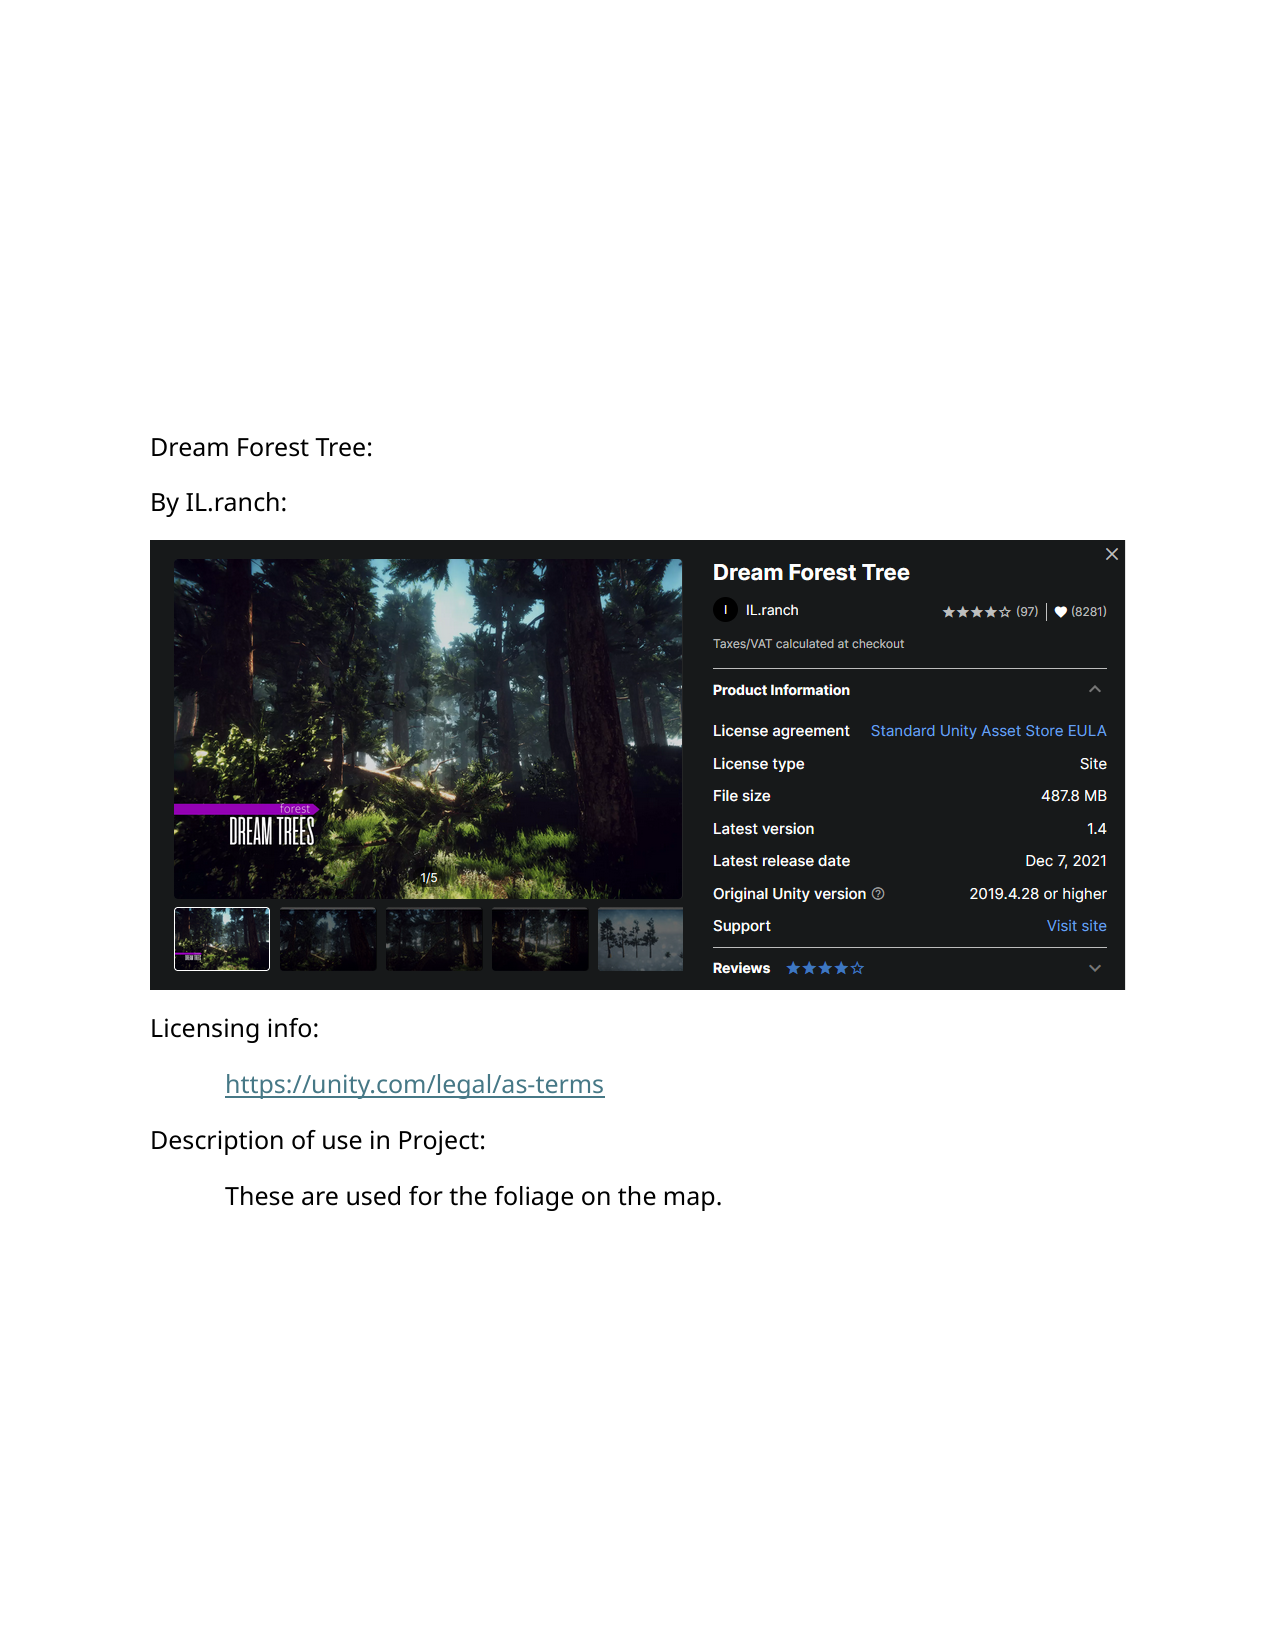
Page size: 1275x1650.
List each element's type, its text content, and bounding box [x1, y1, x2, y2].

text Licensing info: [150, 1011, 1125, 1045]
text https://unity.com/legal/as-terms [150, 1067, 1125, 1101]
text By IL.ranch: [150, 485, 1125, 519]
text These are used for the foliage on the map. [150, 1179, 1125, 1213]
picture [150, 540, 1125, 990]
text Description of use in Project: [150, 1123, 1125, 1157]
text Dream Forest Tree: [150, 429, 1125, 463]
